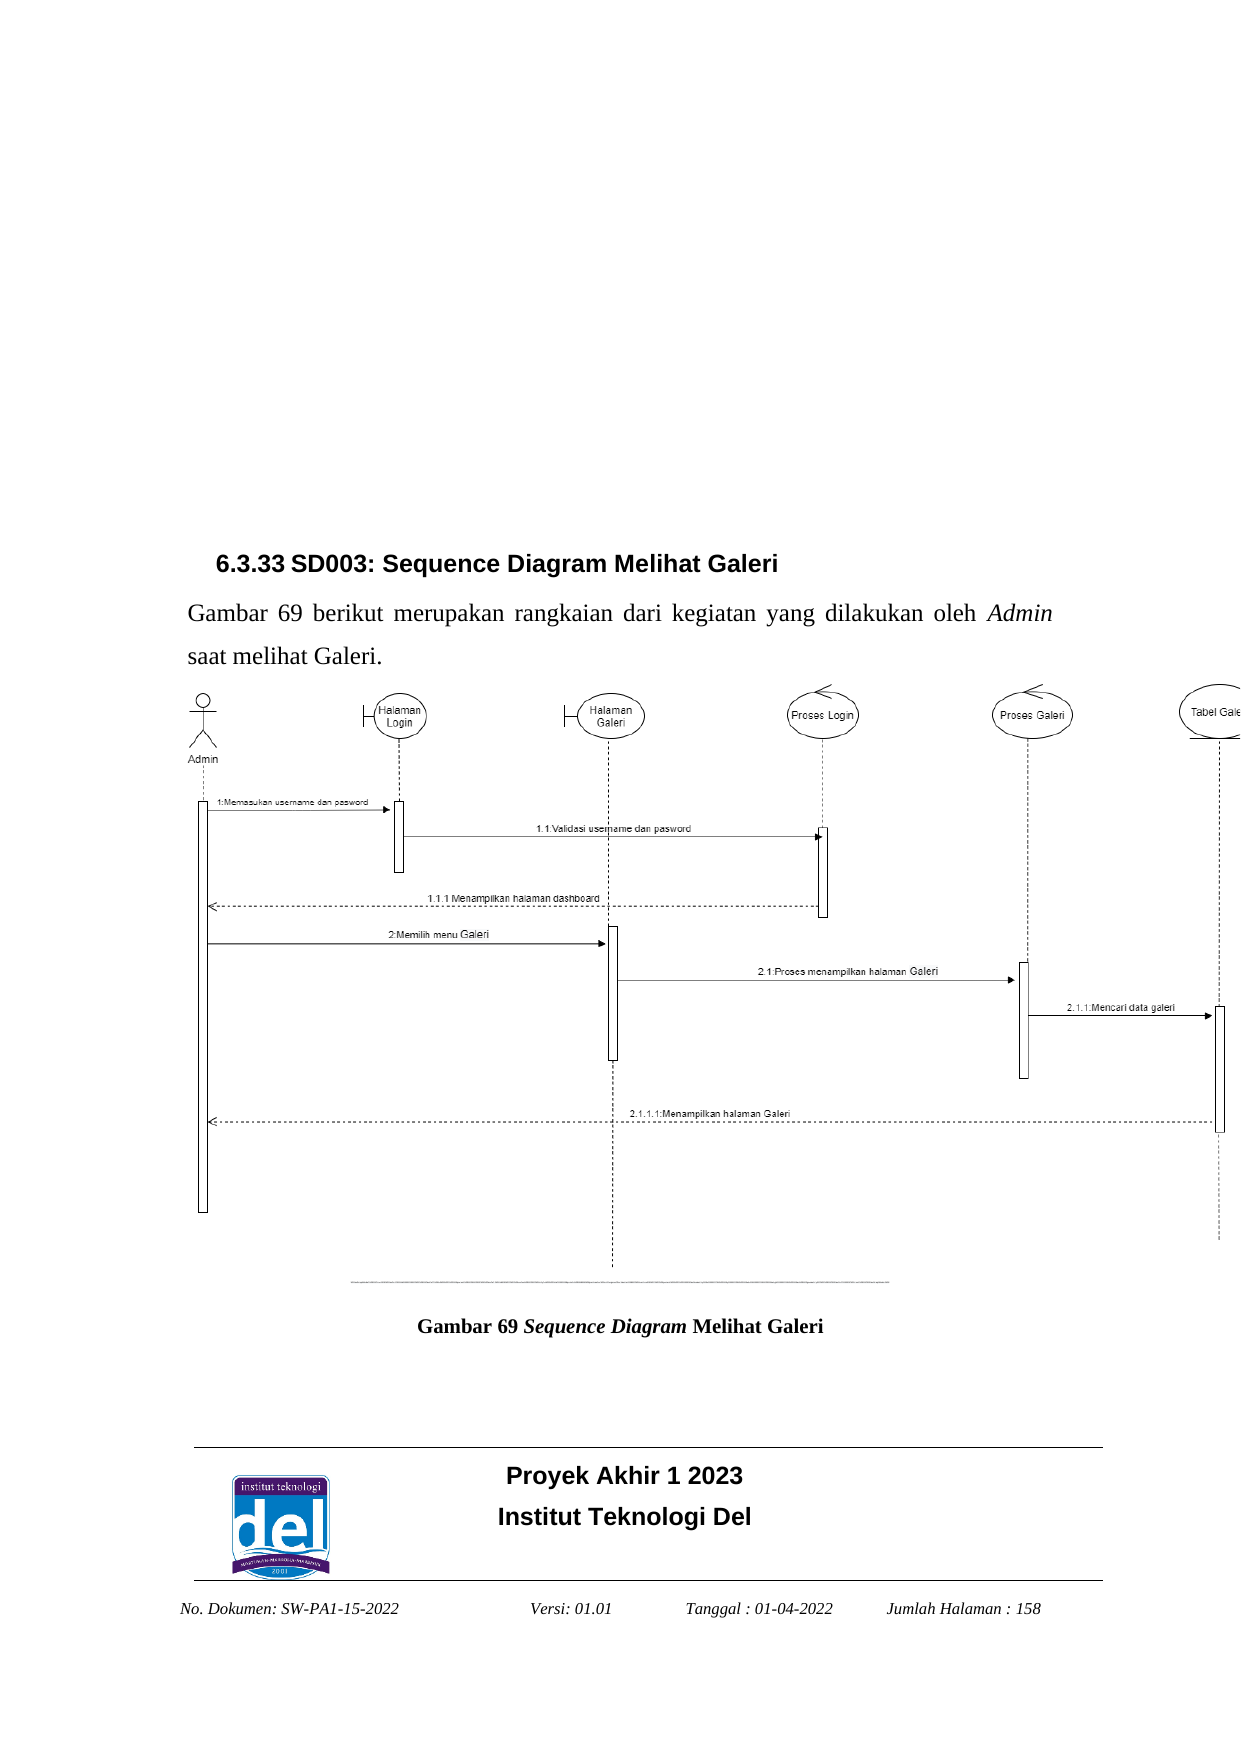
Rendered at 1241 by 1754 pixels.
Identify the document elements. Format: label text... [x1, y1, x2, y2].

picture [226, 1473, 332, 1580]
text Gambar 69 berikut merupakan rangkaian dari kegiatan yang dilakukan oleh Admin saat melihat Galeri. [187, 598, 1053, 670]
text Gambar 69 Sequence Diagram Melihat Galeri [187, 1314, 1053, 1338]
picture [187, 684, 1241, 1268]
subtitle SD003: Sequence Diagram Melihat Galeri [216, 549, 1053, 577]
